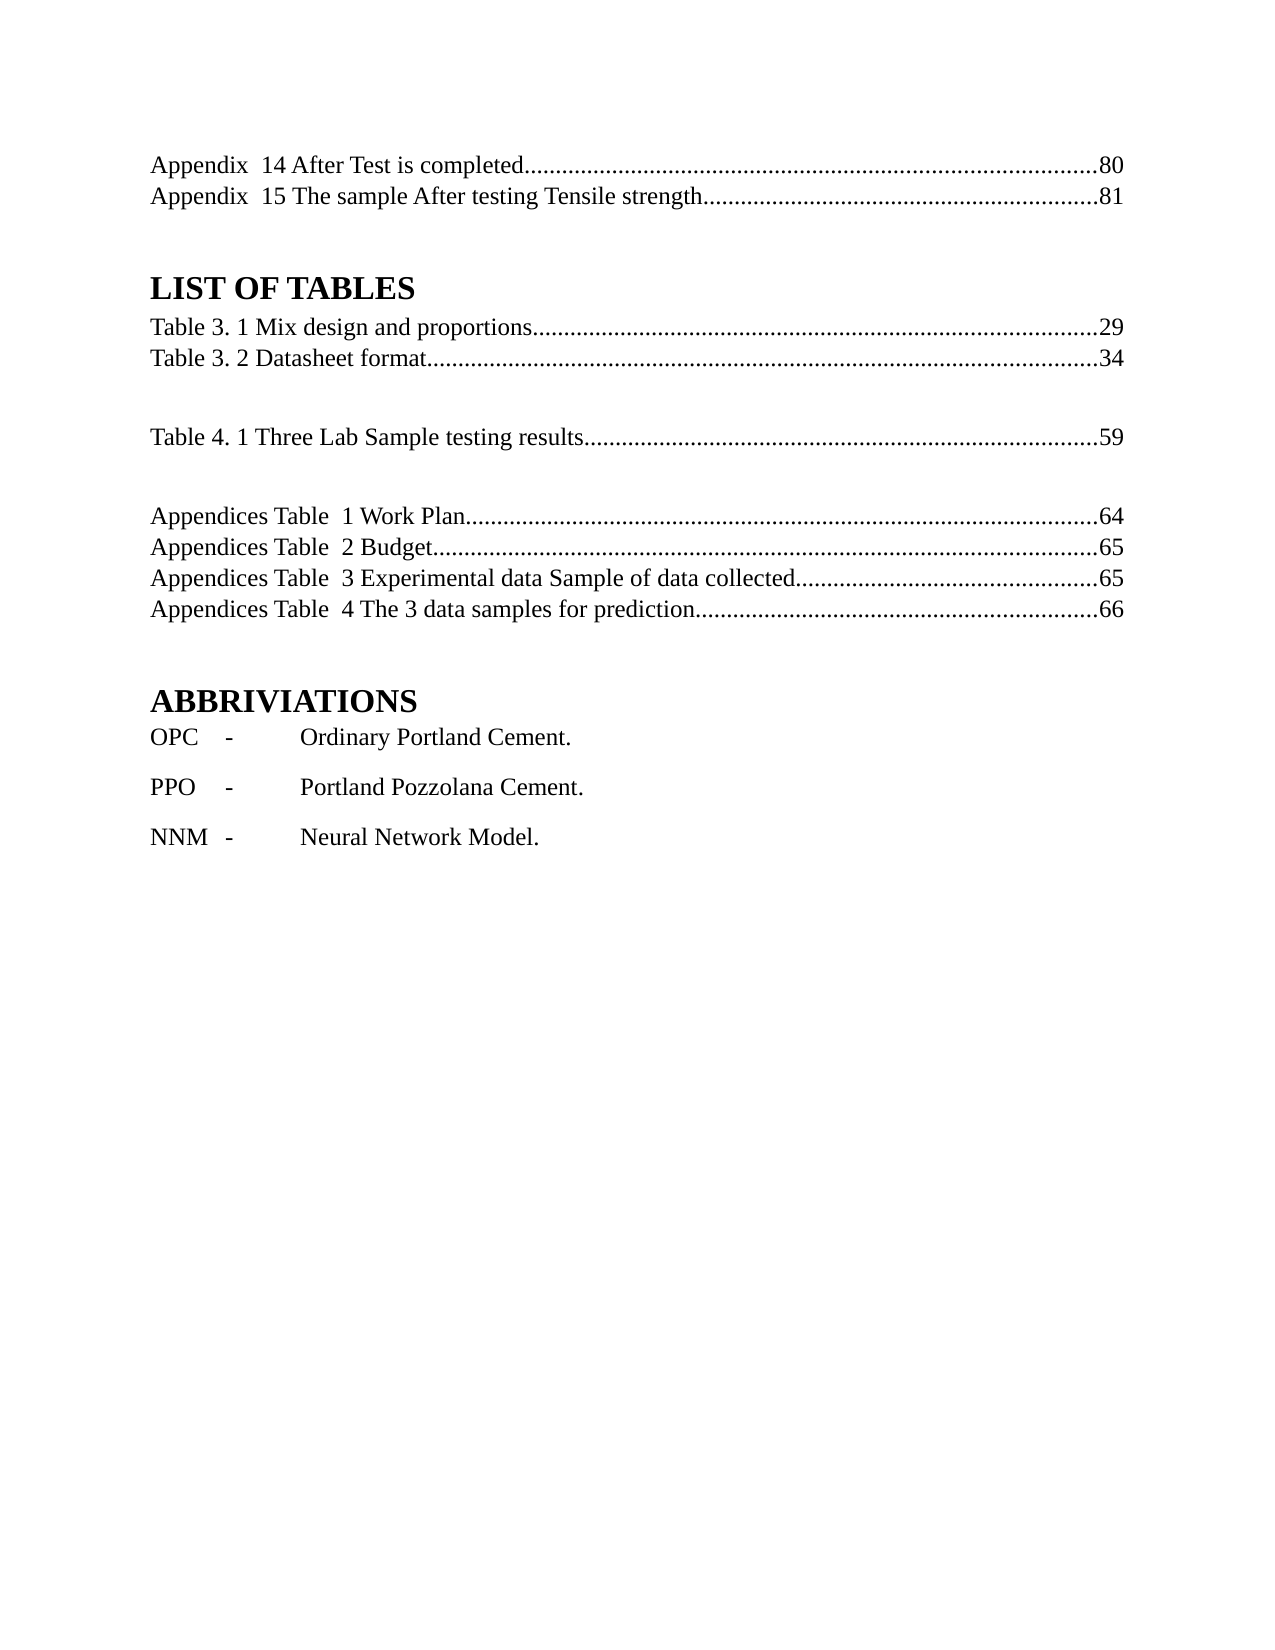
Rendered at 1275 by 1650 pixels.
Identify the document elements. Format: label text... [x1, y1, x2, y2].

subtitle LIST OF TABLES [150, 268, 1125, 306]
text Appendices Table 2 Budget 65 [150, 532, 1125, 561]
text PPO - Portland Pozzolana Cement. [150, 772, 1125, 801]
text Table 4. 1 Three Lab Sample testing results 59 [150, 422, 1125, 451]
text Table 3. 1 Mix design and proportions 29 [150, 312, 1125, 341]
subtitle ABBRIVIATIONS [150, 681, 1125, 719]
text Appendix 15 The sample After testing Tensile strength 81 [150, 181, 1125, 210]
text Table 3. 2 Datasheet format 34 [150, 343, 1125, 372]
text Appendices Table 4 The 3 data samples for prediction 66 [150, 594, 1125, 623]
text Appendices Table 1 Work Plan 64 [150, 501, 1125, 529]
text Appendices Table 3 Experimental data Sample of data collected 65 [150, 563, 1125, 592]
text Appendix 14 After Test is completed 80 [150, 150, 1125, 179]
text OPC - Ordinary Portland Cement. [150, 722, 1125, 751]
text NNM - Neural Network Model. [150, 822, 1125, 850]
